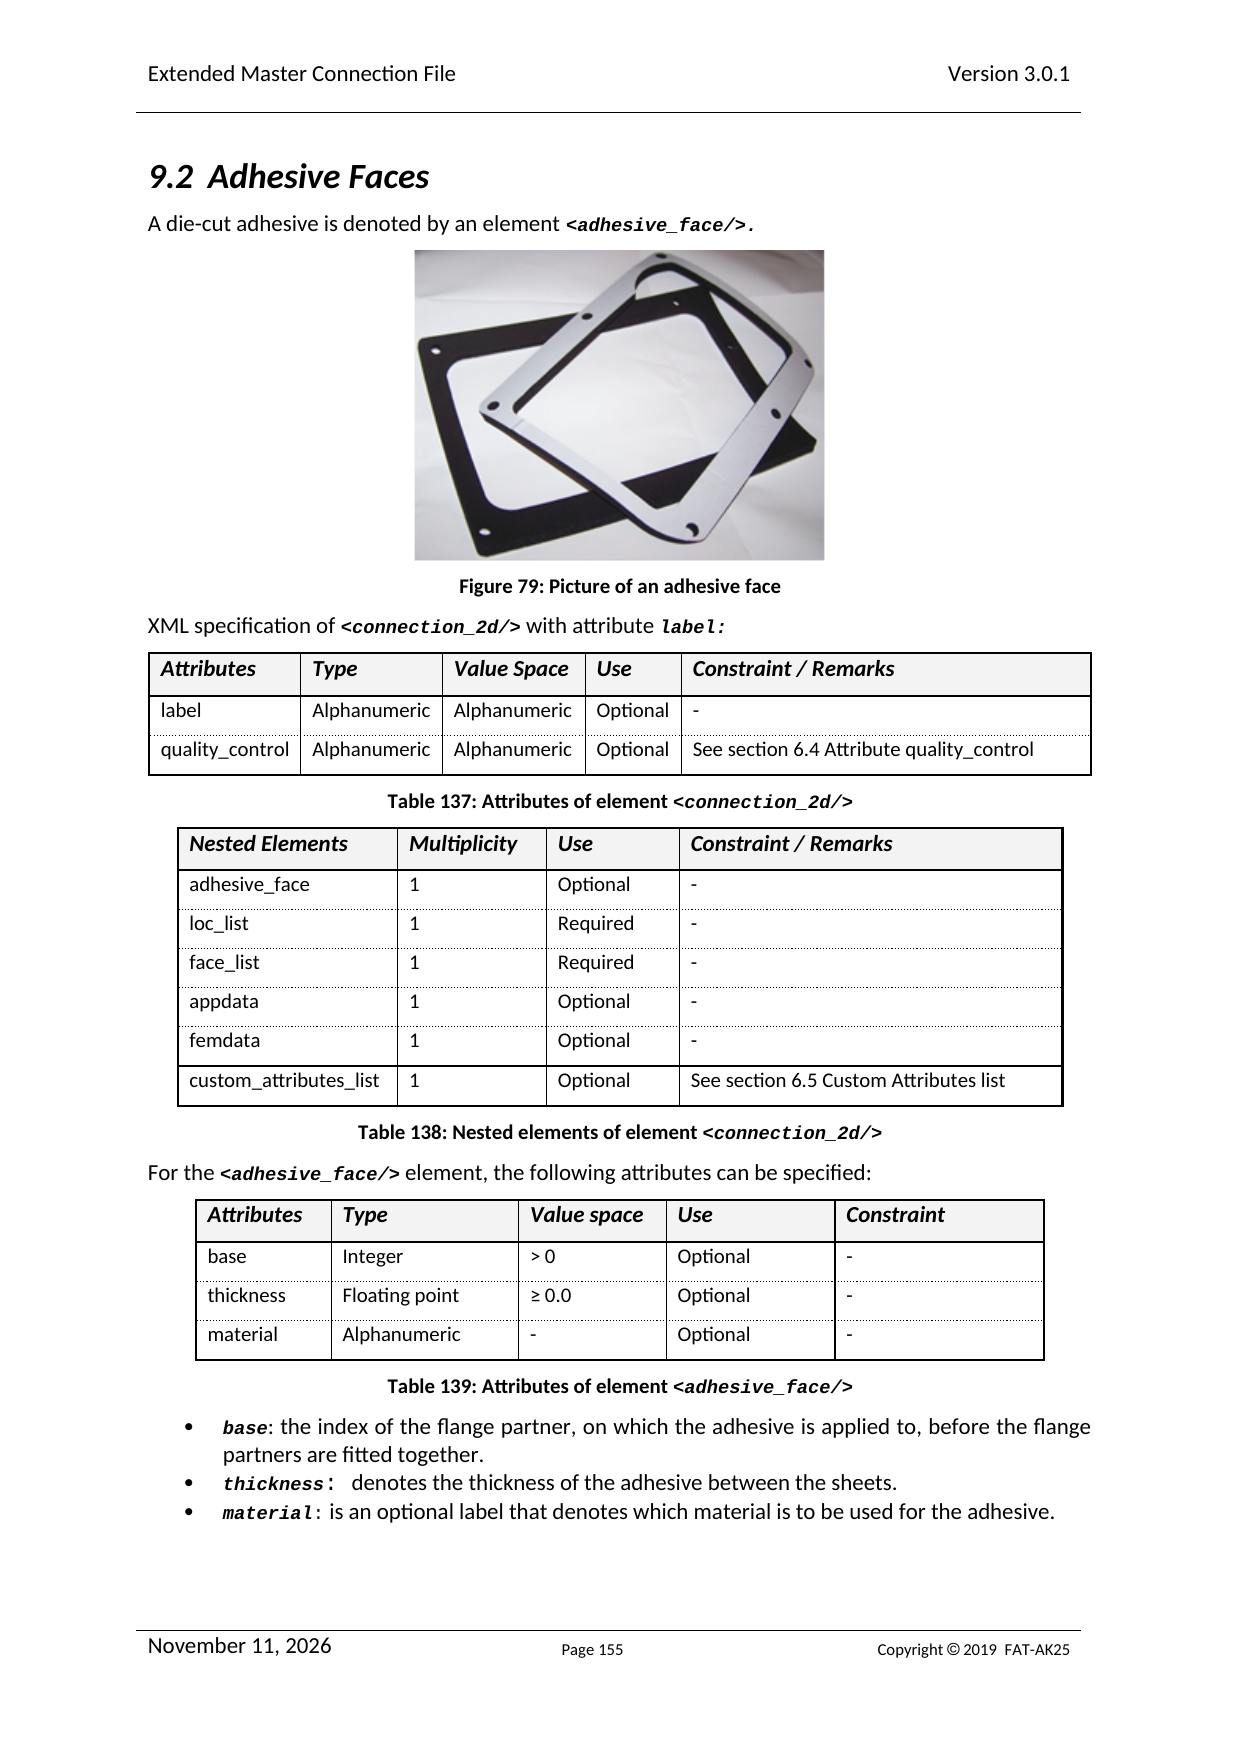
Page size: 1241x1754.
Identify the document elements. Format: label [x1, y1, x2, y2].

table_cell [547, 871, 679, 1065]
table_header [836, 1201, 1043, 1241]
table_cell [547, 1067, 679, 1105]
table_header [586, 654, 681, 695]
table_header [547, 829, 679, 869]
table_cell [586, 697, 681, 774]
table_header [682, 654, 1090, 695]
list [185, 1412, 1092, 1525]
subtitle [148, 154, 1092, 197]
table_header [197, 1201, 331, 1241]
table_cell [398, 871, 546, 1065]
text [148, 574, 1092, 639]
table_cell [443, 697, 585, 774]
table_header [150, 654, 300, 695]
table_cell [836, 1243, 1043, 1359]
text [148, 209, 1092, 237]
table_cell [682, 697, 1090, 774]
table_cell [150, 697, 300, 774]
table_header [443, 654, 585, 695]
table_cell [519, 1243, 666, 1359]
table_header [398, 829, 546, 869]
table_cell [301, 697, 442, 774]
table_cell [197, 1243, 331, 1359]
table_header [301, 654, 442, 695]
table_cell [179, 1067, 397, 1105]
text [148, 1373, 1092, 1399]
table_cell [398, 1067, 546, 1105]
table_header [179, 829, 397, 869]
picture [414, 250, 826, 562]
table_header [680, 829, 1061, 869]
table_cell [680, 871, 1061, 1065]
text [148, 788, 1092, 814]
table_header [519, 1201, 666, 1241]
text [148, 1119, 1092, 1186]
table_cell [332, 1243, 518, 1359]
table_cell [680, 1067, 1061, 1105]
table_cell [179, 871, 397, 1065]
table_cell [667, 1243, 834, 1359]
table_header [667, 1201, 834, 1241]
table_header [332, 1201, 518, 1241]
